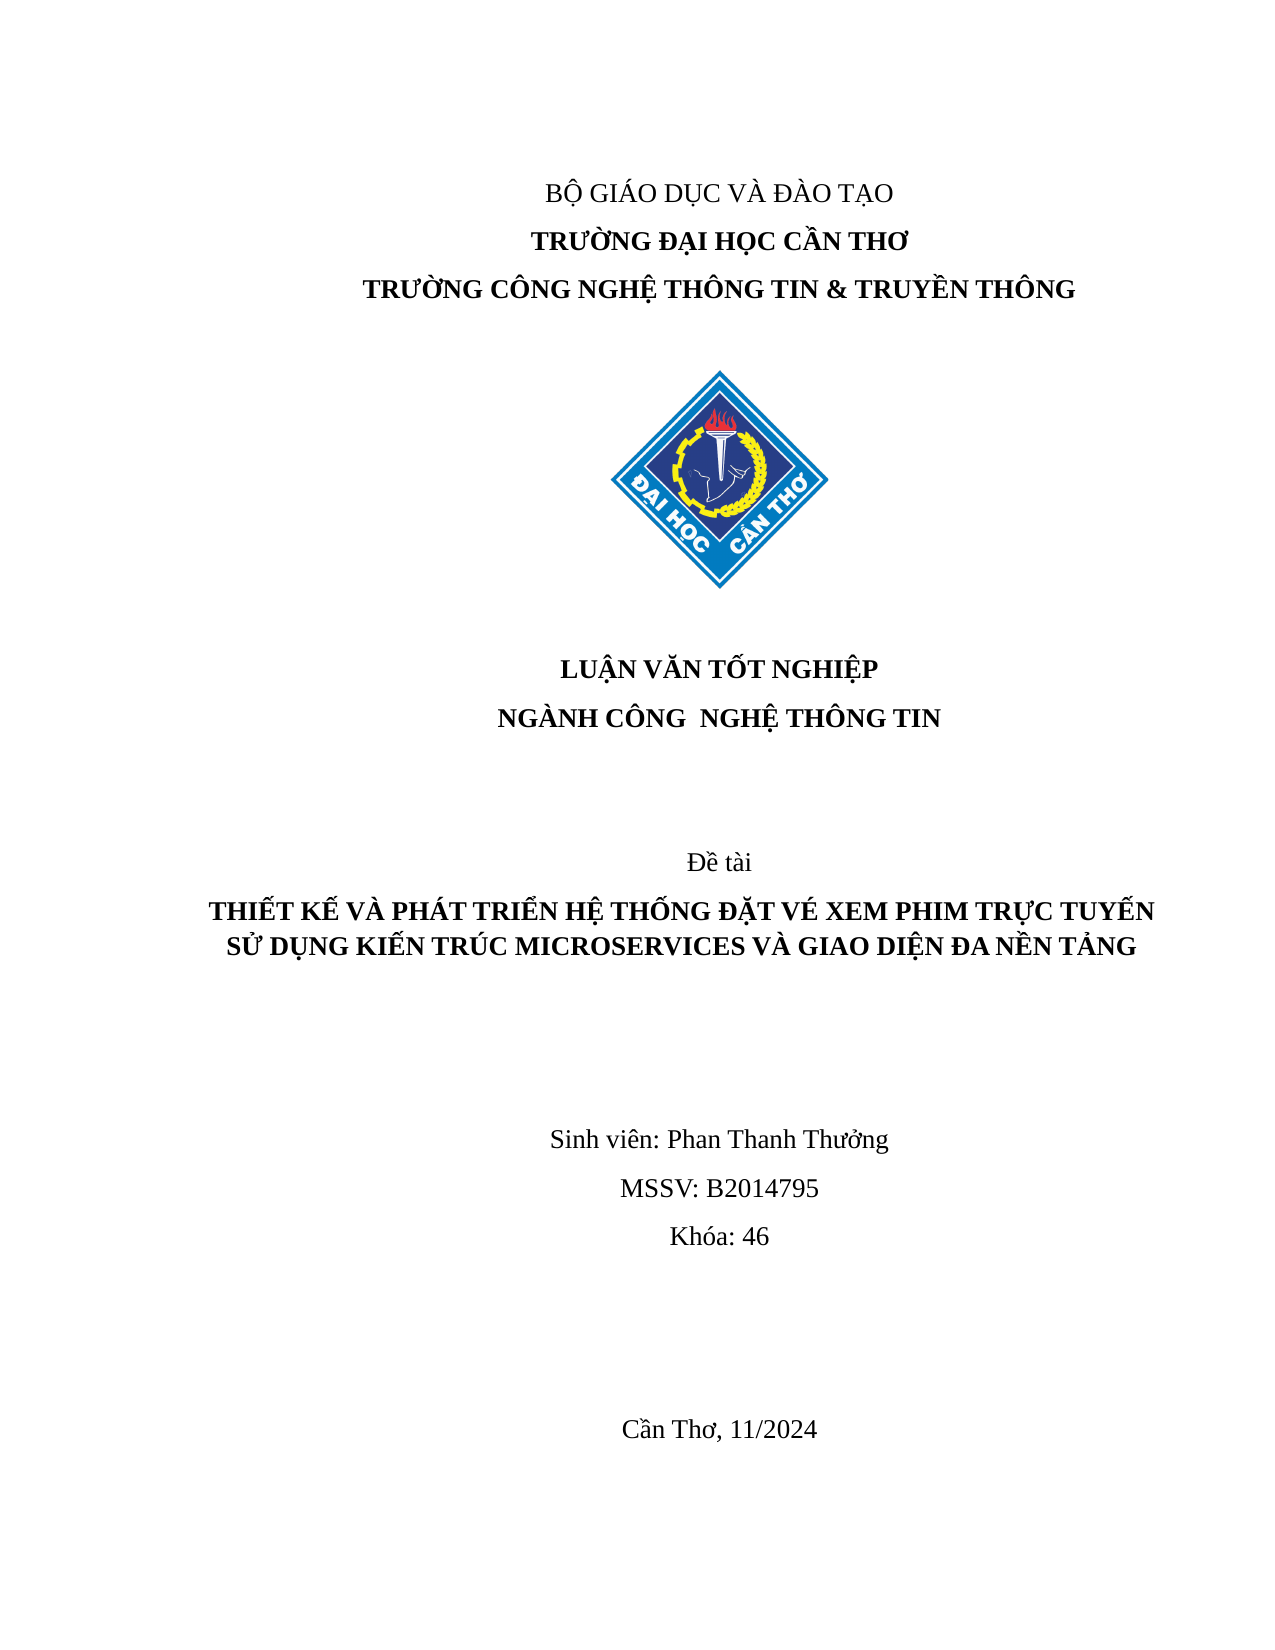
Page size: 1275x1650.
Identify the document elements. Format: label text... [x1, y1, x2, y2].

text Sinh viên: Phan Thanh Thưởng [207, 1123, 1157, 1154]
text BỘ GIÁO DỤC VÀ ĐÀO TẠO [207, 177, 1157, 208]
text Cần Thơ, 11/2024 [207, 1413, 1157, 1444]
picture [610, 370, 829, 589]
text THIẾT KẾ VÀ PHÁT TRIỂN HỆ THỐNG ĐẶT VÉ XEM PHIM TRỰC TUYẾN SỬ DỤNG KIẾN TRÚC MICROSERVICES VÀ GIAO DIỆN ĐA NỀN TẢNG [207, 895, 1157, 962]
text NGÀNH CÔNG NGHỆ THÔNG TIN [207, 702, 1157, 733]
text LUẬN VĂN TỐT NGHIỆP [207, 654, 1157, 685]
text Khóa: 46 [207, 1220, 1157, 1251]
text Đề tài [207, 847, 1157, 878]
text TRƯỜNG CÔNG NGHỆ THÔNG TIN & TRUYỀN THÔNG [207, 274, 1157, 305]
text TRƯỜNG ĐẠI HỌC CẦN THƠ [207, 225, 1157, 257]
text MSSV: B2014795 [207, 1172, 1157, 1203]
